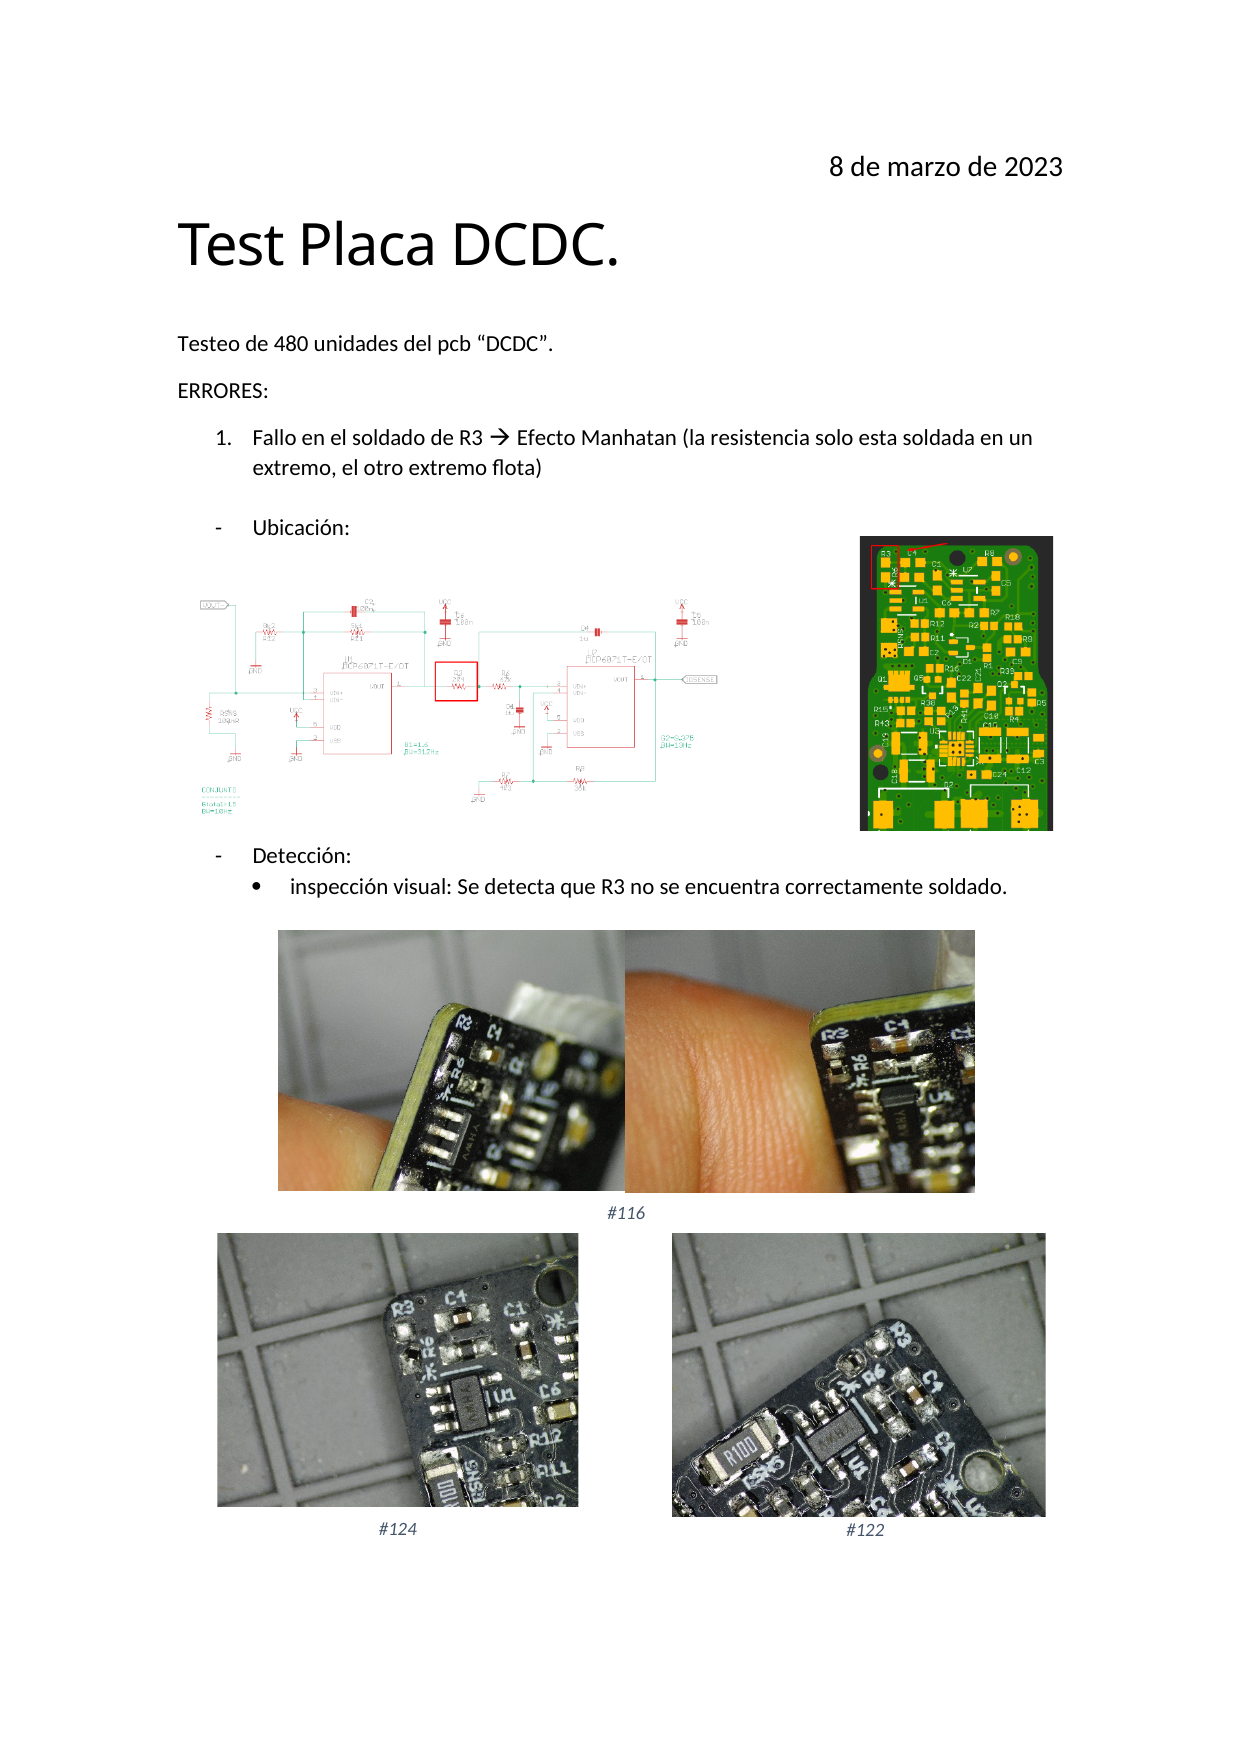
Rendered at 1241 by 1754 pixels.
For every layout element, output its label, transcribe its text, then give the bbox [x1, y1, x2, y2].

list Ubicación: [215, 513, 1063, 541]
picture [278, 930, 975, 1193]
list inspección visual: Se detecta que R3 no se encuentra correctamente soldado. [252, 872, 1063, 900]
list Fallo en el soldado de R3 Efecto Manhatan (la resistencia solo esta soldada en un extremo, el otro extremo flota) [215, 423, 1063, 481]
list Detección: [215, 842, 1063, 869]
picture [215, 1233, 579, 1506]
picture [188, 569, 724, 814]
picture [859, 536, 1054, 831]
text ERRORES: [177, 376, 1063, 404]
picture [670, 1233, 1046, 1515]
text Testeo de 480 unidades del pcb “DCDC”. [177, 329, 1063, 357]
text 8 de marzo de 2023 [177, 148, 1063, 183]
title Test Placa DCDC. [177, 203, 1063, 282]
